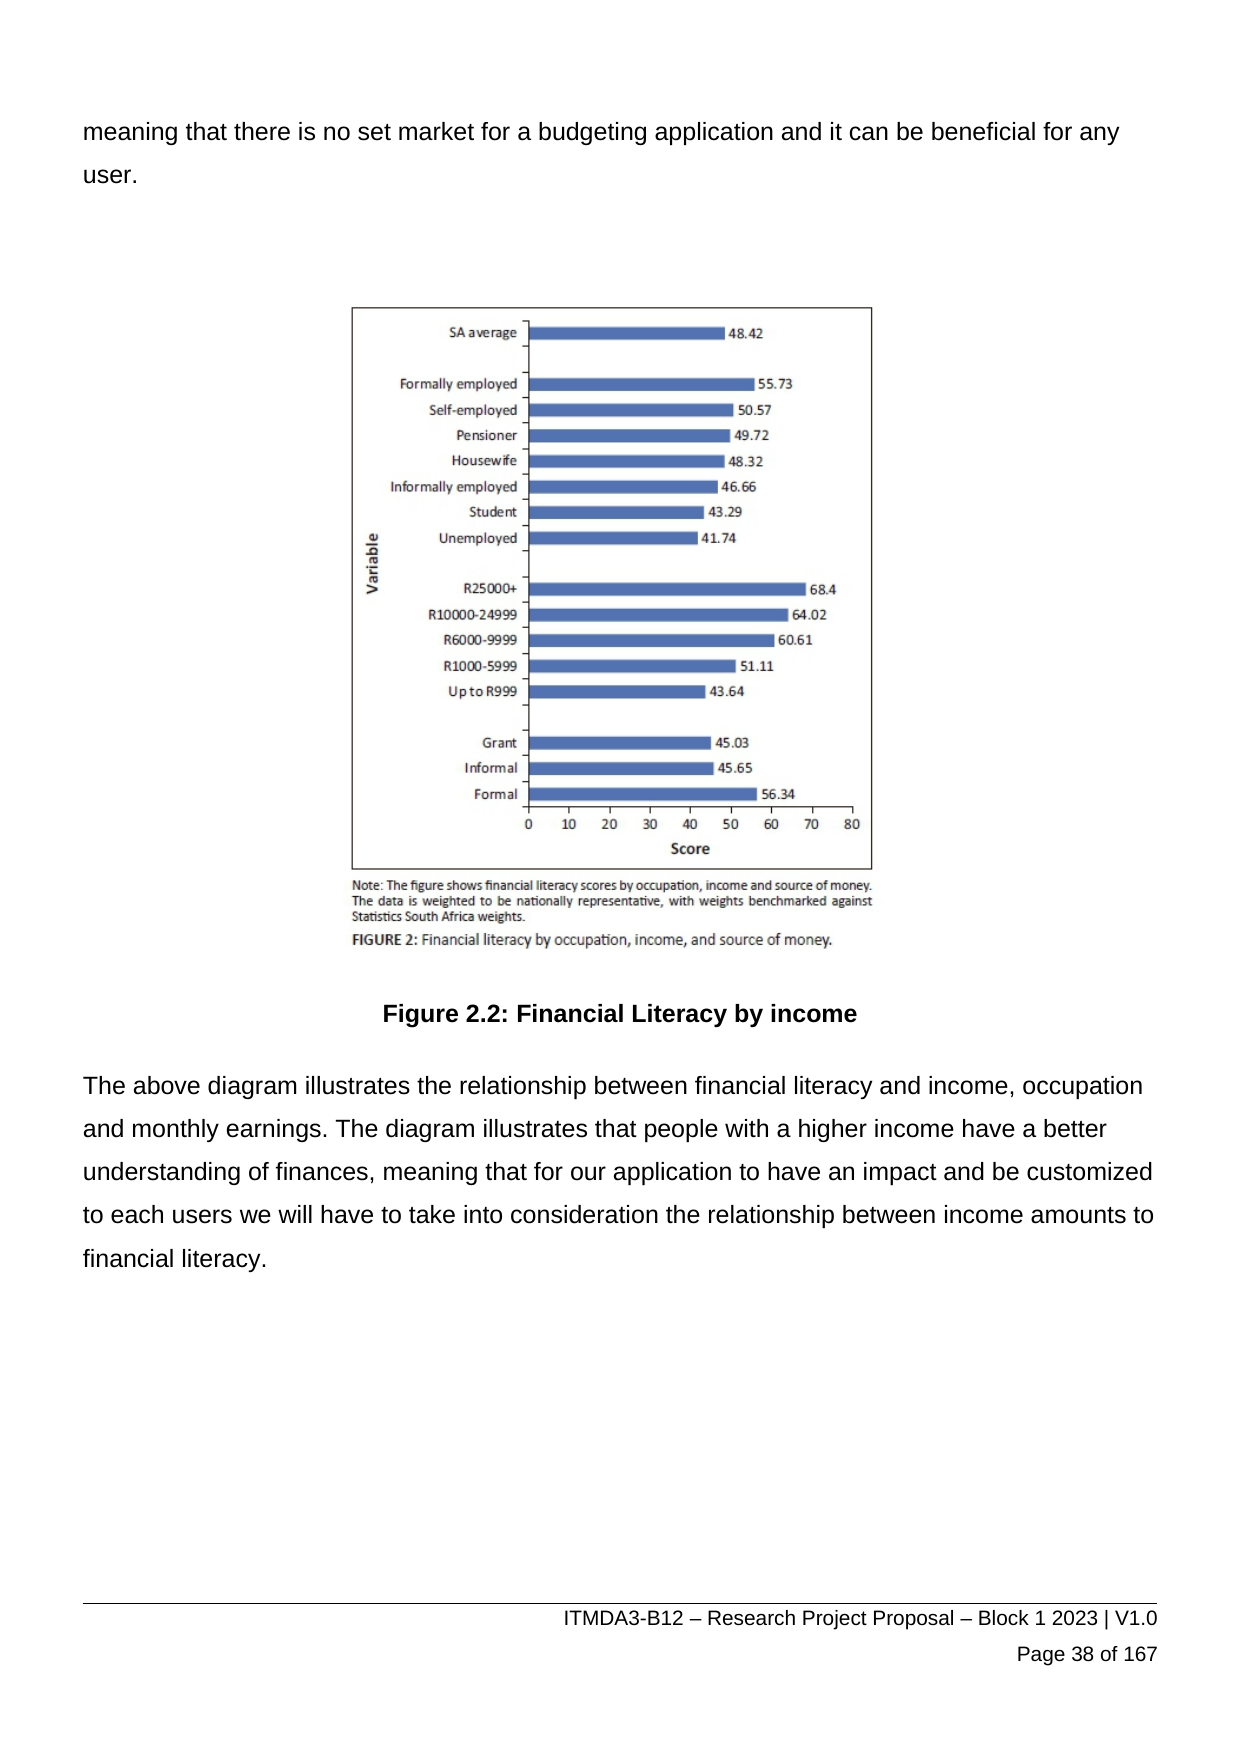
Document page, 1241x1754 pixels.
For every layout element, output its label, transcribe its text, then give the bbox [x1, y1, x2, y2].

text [83, 117, 1157, 189]
text The above diagram illustrates the relationship between financial literacy and income, occupation and monthly earnings. The diagram illustrates that people with a higher income have a better understanding of finances, meaning that for our application to have an impact and be customized to each users we will have to take into consideration the relationship between income amounts to financial literacy. [83, 1071, 1157, 1272]
text Figure 2.2: Financial Literacy by income [83, 999, 1157, 1027]
